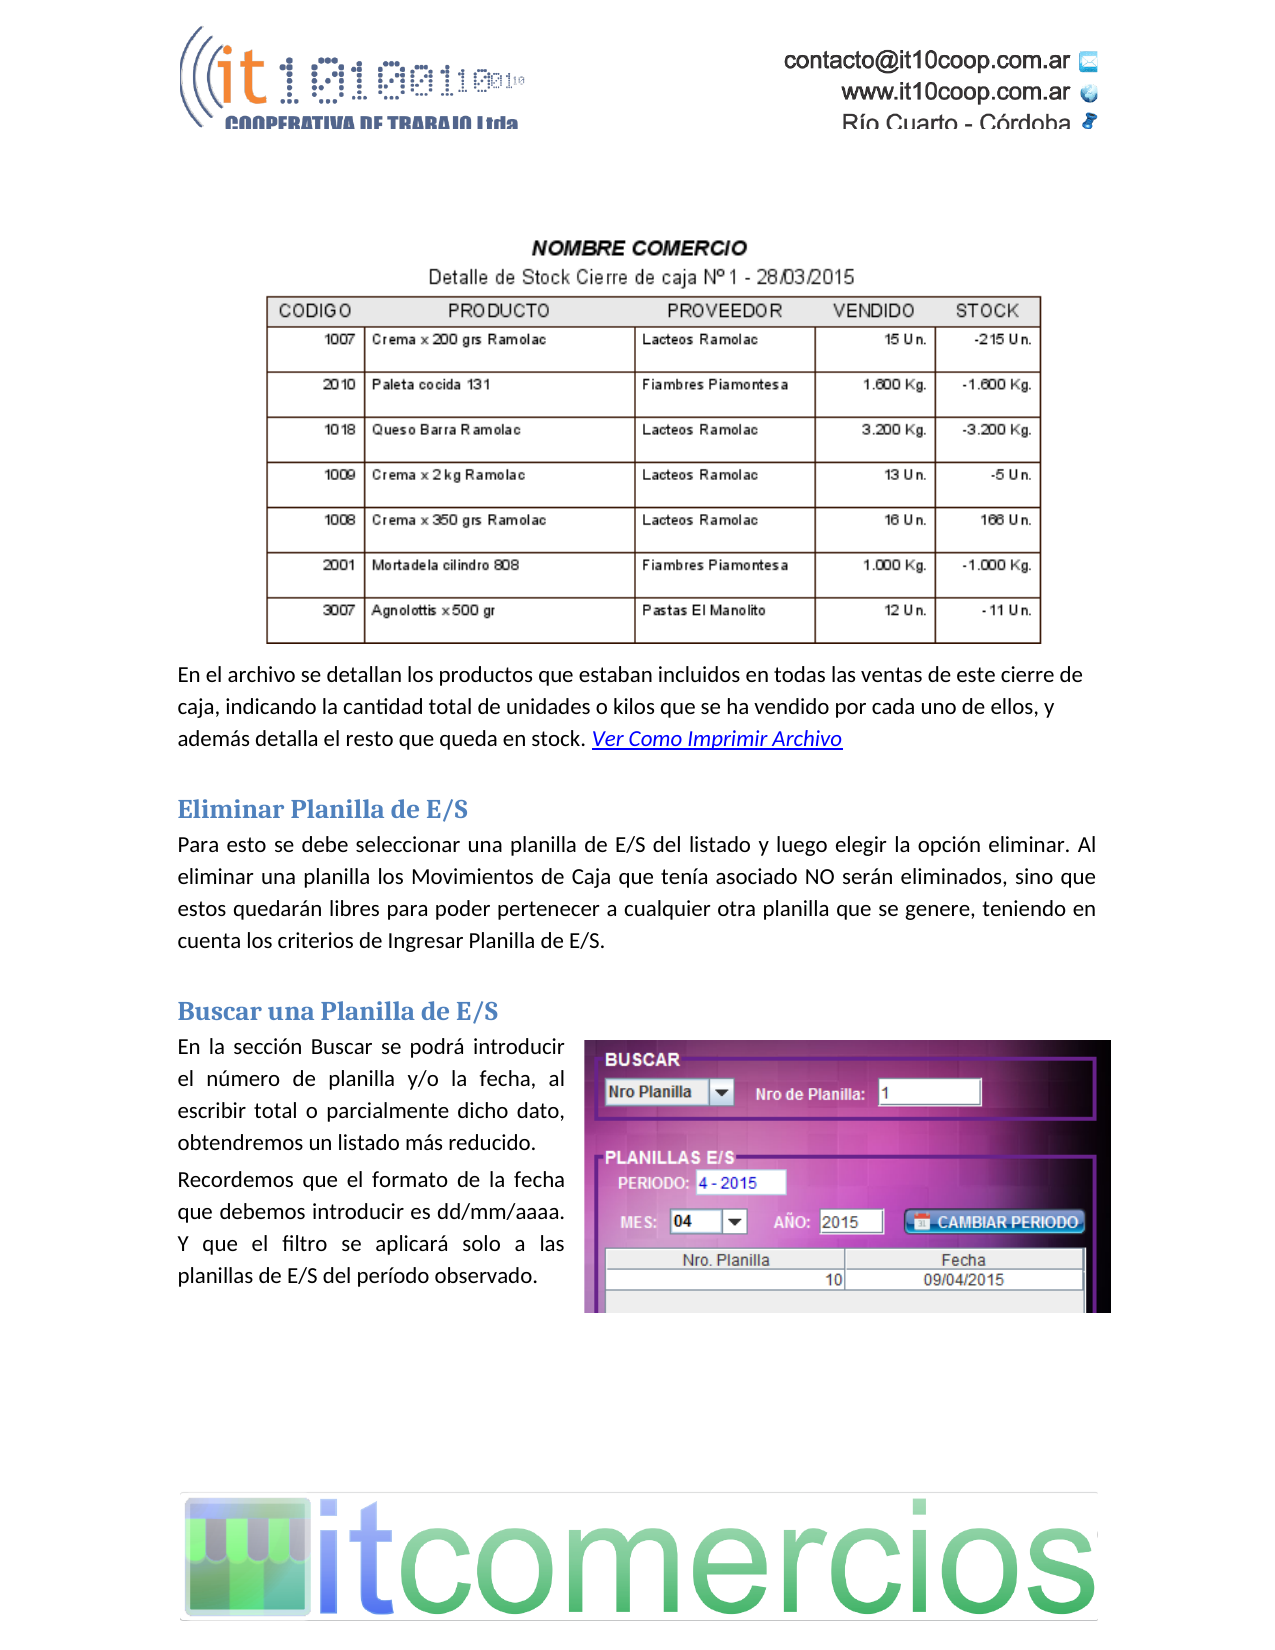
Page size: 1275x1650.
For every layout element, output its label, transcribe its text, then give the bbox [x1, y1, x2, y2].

picture [178, 25, 1096, 129]
picture [178, 1487, 1096, 1622]
text Para esto se debe seleccionar una planilla de E/S del listado y luego elegir la opción eliminar. Al eliminar una planilla los Movimientos de Caja que tenía asociado NO serán eliminados, sino que estos quedarán libres para poder pertenecer a cualquier otra planilla que se genere, teniendo en cuenta los criterios de Ingresar Planilla de E/S. [177, 830, 1098, 954]
text Recordemos que el formato de la fecha que debemos introducir es dd/mm/aaaa. Y que el filtro se aplicará solo a las planillas de E/S del período observado. [177, 1165, 584, 1289]
text En la sección Buscar se podrá introducir el número de planilla y/o la fecha, al escribir total o parcialmente dicho dato, obtendremos un listado más reducido. [177, 1032, 1098, 1156]
subtitle Buscar una Planilla de E/S [177, 996, 1098, 1027]
picture [193, 192, 1082, 644]
subtitle Eliminar Planilla de E/S [177, 794, 1098, 825]
text En el archivo se detallan los productos que estaban incluidos en todas las ventas de este cierre de caja, indicando la cantidad total de unidades o kilos que se ha vendido por cada uno de ellos, y además detalla el resto que queda en stock. Ver Como Imprimir Archivo [177, 660, 1098, 752]
picture [584, 1040, 1111, 1313]
